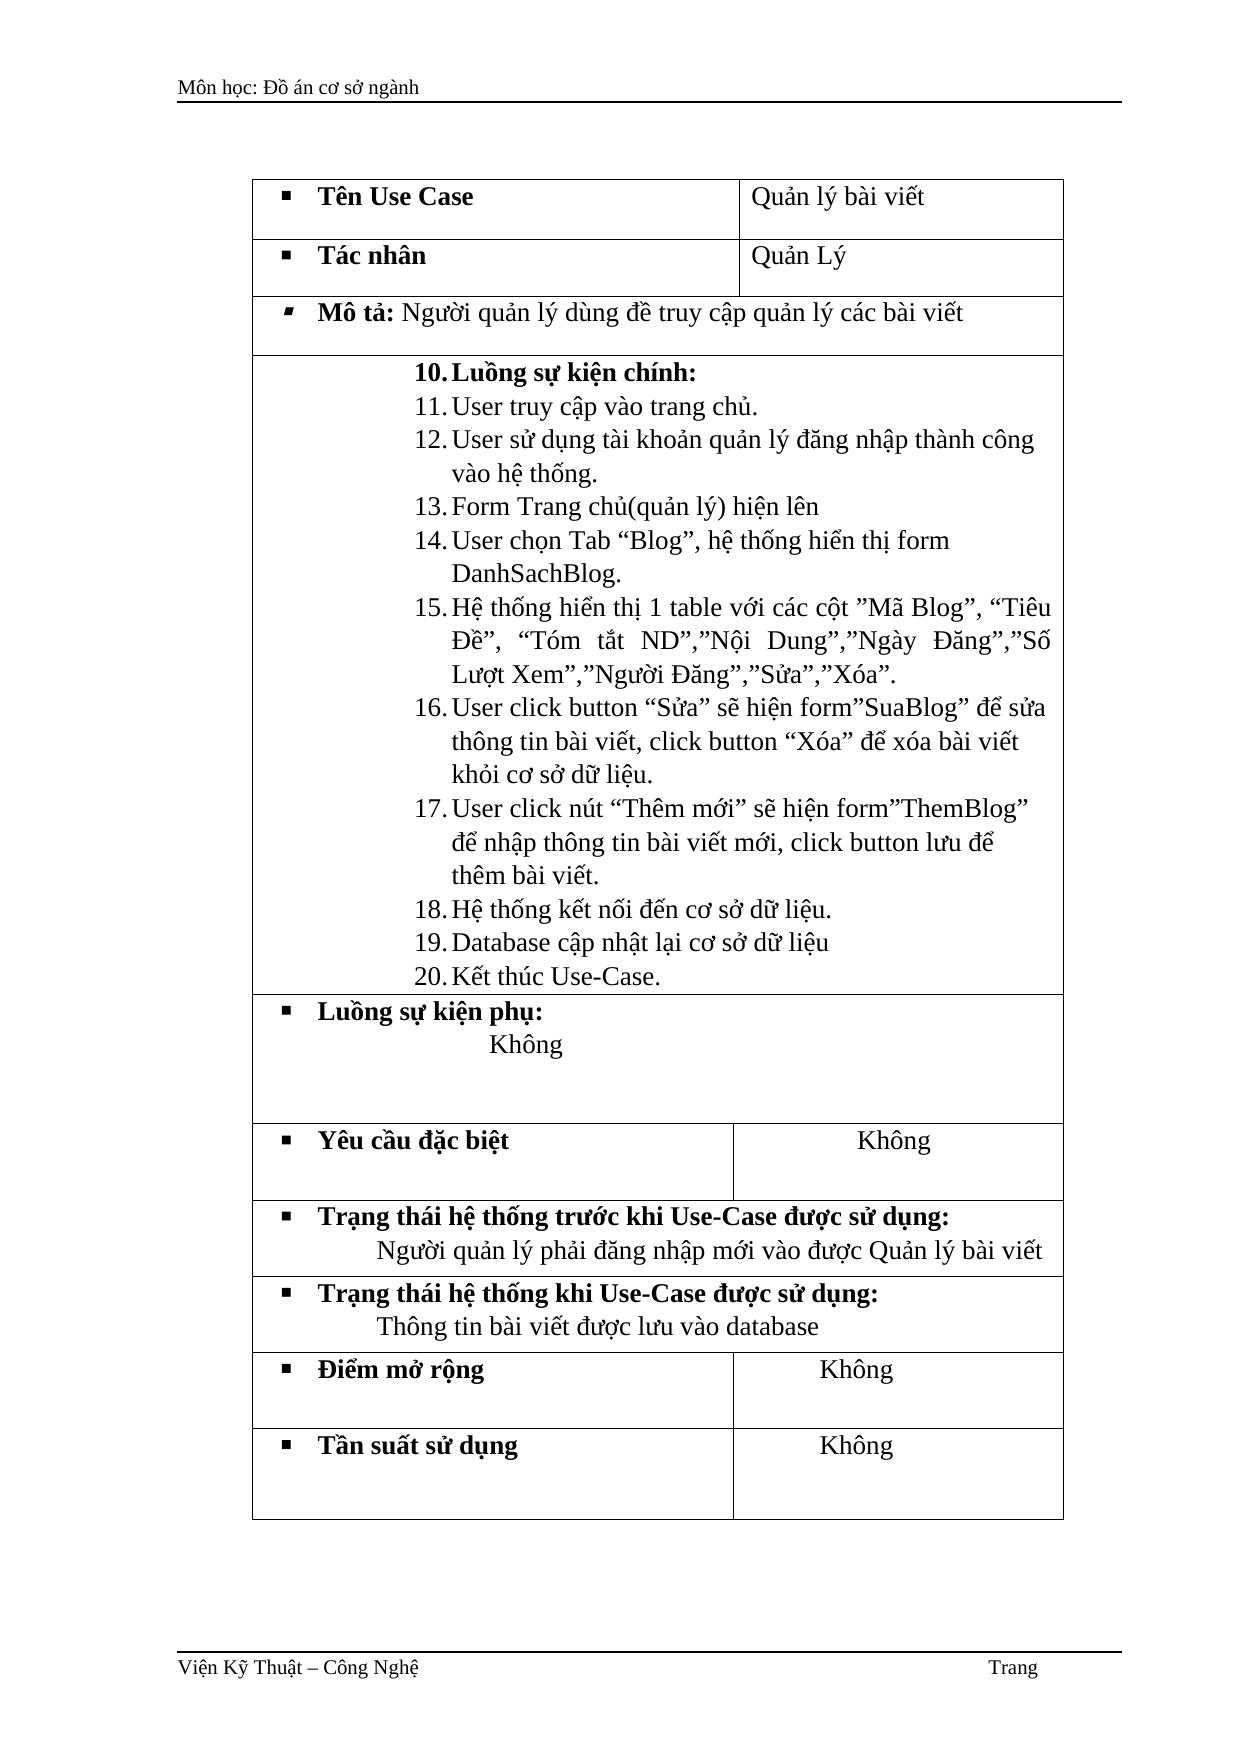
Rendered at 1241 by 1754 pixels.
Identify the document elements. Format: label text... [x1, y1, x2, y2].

table_cell Tác nhân [253, 240, 739, 296]
table_cell Luồng sự kiện chính: User truy cập vào trang chủ. User sử dụng tài khoản quản lý đăng nhập thành công vào hệ thống. Form Trang chủ(quản lý) hiện lên User chọn Tab “Blog”, hệ thống hiển thị form DanhSachBlog. Hệ thống hiển thị 1 table với các cột ”Mã Blog”, “Tiêu Đề”, “Tóm tắt ND”,”Nội Dung”,”Ngày Đăng”,”Số Lượt Xem”,”Người Đăng”,”Sửa”,”Xóa”. User click button “Sửa” sẽ hiện form”SuaBlog” để sửa thông tin bài viết, click button “Xóa” để xóa bài viết khỏi cơ sở dữ liệu. User click nút “Thêm mới” sẽ hiện form”ThemBlog” để nhập thông tin bài viết mới, click button lưu để thêm bài viết. Hệ thống kết nối đến cơ sở dữ liệu. Database cập nhật lại cơ sở dữ liệu Kết thúc Use-Case. [253, 356, 1063, 994]
table_cell Luồng sự kiện phụ: Không [253, 995, 1063, 1123]
table_header Quản lý bài viết [740, 180, 1063, 238]
table_cell Trạng thái hệ thống trước khi Use-Case được sử dụng: Người quản lý phải đăng nhập mới vào được Quản lý bài viết [253, 1201, 1063, 1276]
table_cell Tần suất sử dụng [253, 1429, 733, 1519]
table_cell Trạng thái hệ thống khi Use-Case được sử dụng: Thông tin bài viết được lưu vào database [253, 1277, 1063, 1352]
table_cell Điểm mở rộng [253, 1353, 733, 1428]
table_header Tên Use Case [253, 180, 739, 238]
table_cell Yêu cầu đặc biệt [253, 1124, 733, 1199]
table_cell Không [734, 1353, 1063, 1428]
table_cell Không [734, 1429, 1063, 1519]
table_cell Mô tả: Người quản lý dùng đề truy cập quản lý các bài viết [253, 297, 1063, 355]
table_cell Quản Lý [740, 240, 1063, 296]
table_cell Không [734, 1124, 1063, 1199]
